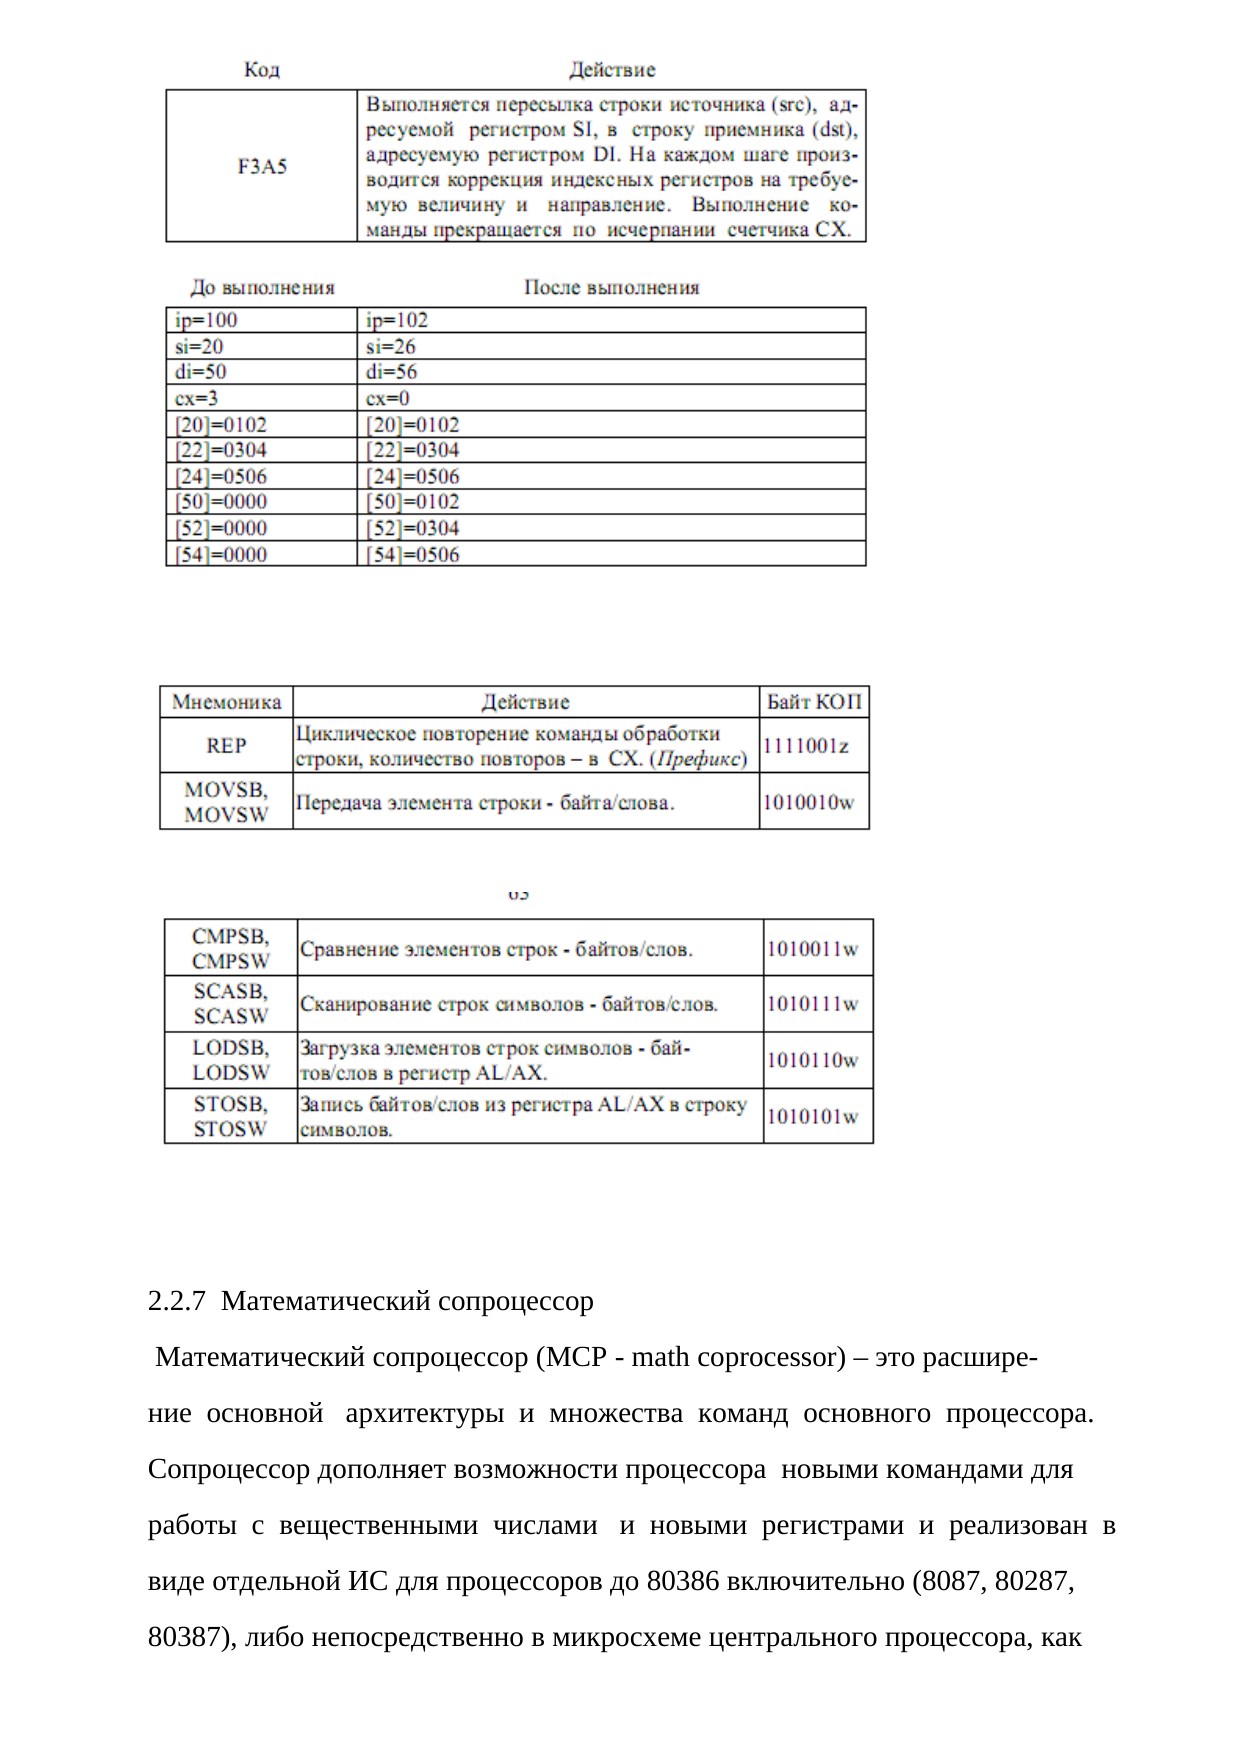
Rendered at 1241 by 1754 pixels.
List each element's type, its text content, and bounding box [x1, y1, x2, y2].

picture [147, 892, 926, 1149]
text виде отдельной ИС для процессоров до 80386 включительно (8087, 80287, [74, 1563, 1181, 1597]
text ние основной архитектуры и множества команд основного процессора. [74, 1395, 1181, 1428]
text Сопроцессор дополняет возможности процессора новыми командами для [74, 1451, 1181, 1484]
text Математический сопроцессор (MCP - math coprocessor) – это расшире- [74, 1339, 1181, 1372]
picture [147, 662, 886, 871]
picture [147, 59, 914, 584]
text работы с вещественными числами и новыми регистрами и реализован в [74, 1507, 1181, 1541]
text 80387), либо непосредственно в микросхеме центрального процессора, как [74, 1619, 1181, 1653]
text 2.2.7 Математический сопроцессор [74, 1283, 1181, 1316]
